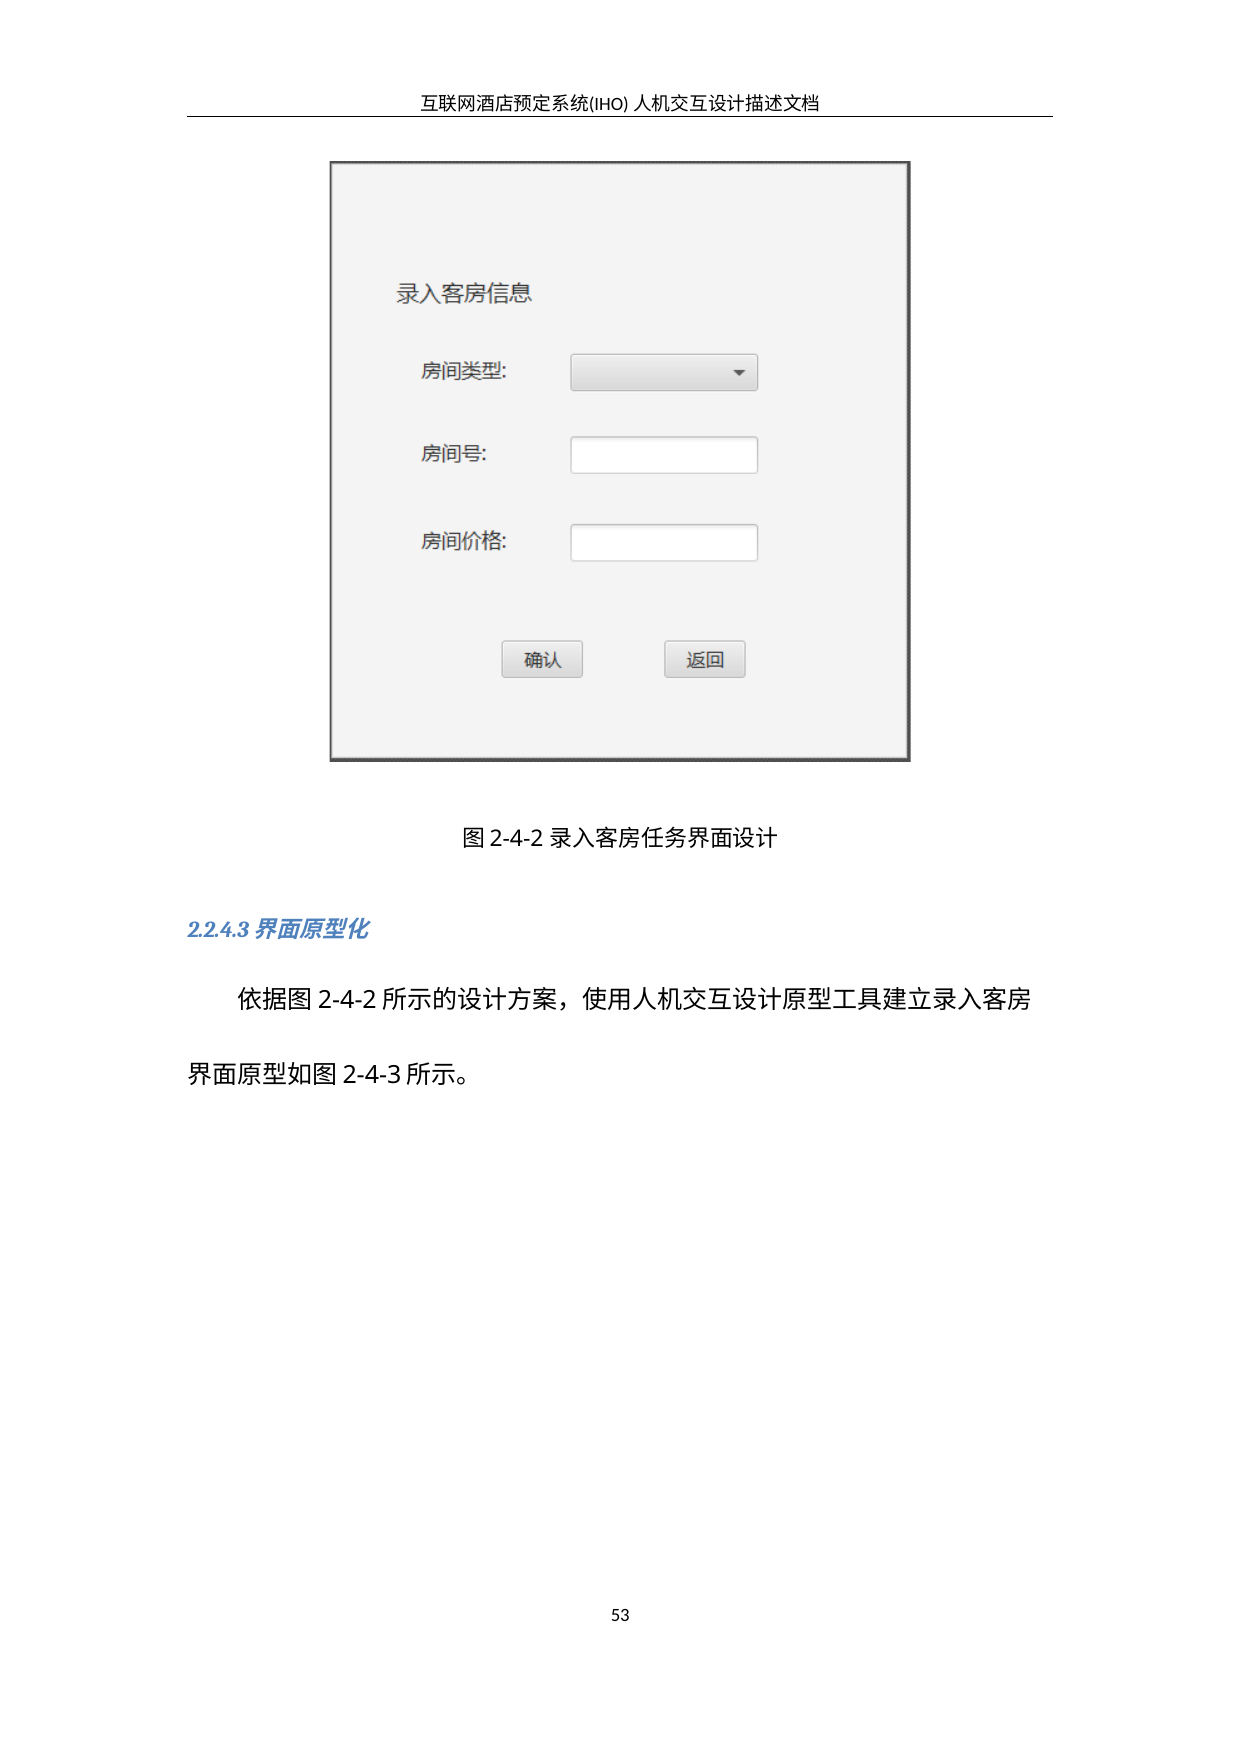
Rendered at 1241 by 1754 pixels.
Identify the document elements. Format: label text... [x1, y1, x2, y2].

text 图2-4-2 录入客房任务界面设计 [187, 804, 1053, 869]
subtitle 2.2.4.3 界面原型化 [187, 895, 1053, 960]
text 依据图2-4-2所示的设计方案，使用人机交互设计原型工具建立录入客房界面原型如图2-4-3所示。 [187, 965, 1053, 1105]
picture [329, 161, 911, 762]
